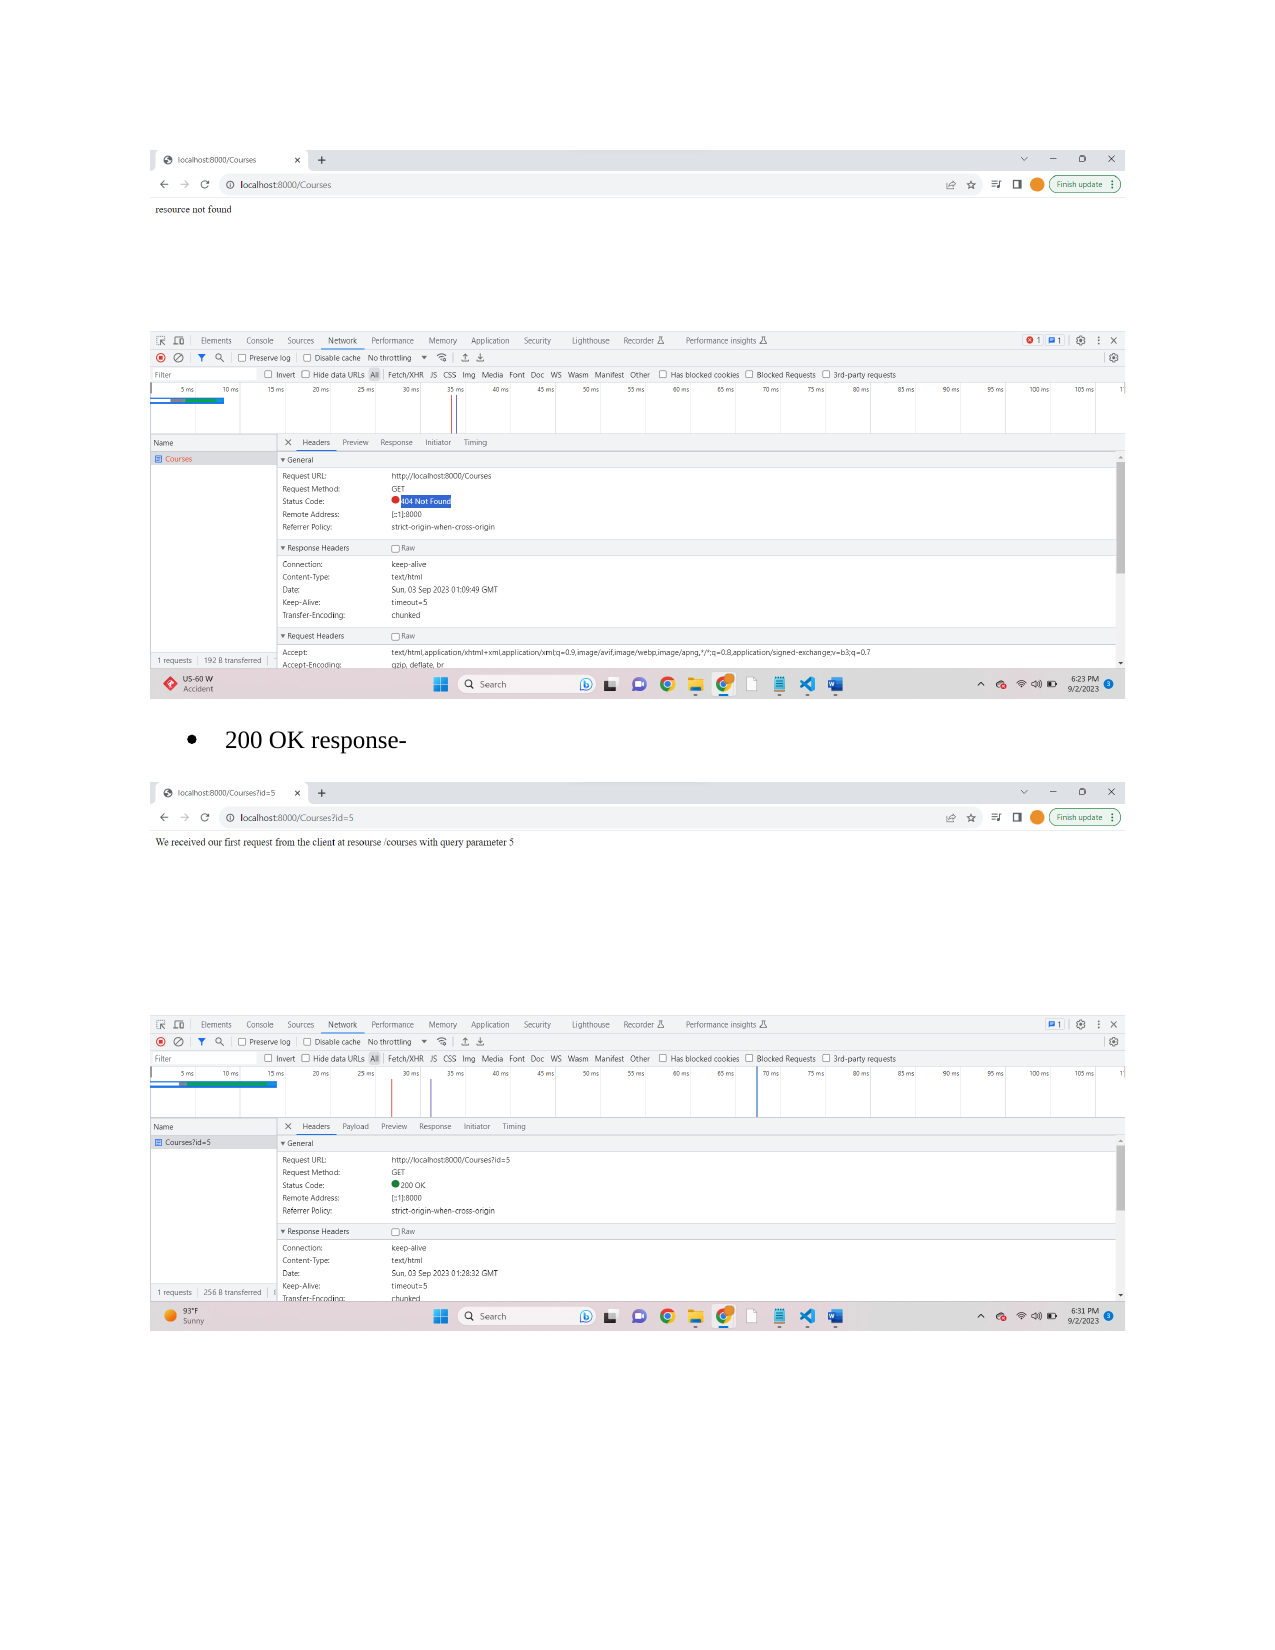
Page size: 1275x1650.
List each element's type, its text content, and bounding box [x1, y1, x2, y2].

picture [150, 782, 1125, 1331]
list 200 OK response- [187, 725, 1125, 753]
picture [150, 150, 1125, 699]
